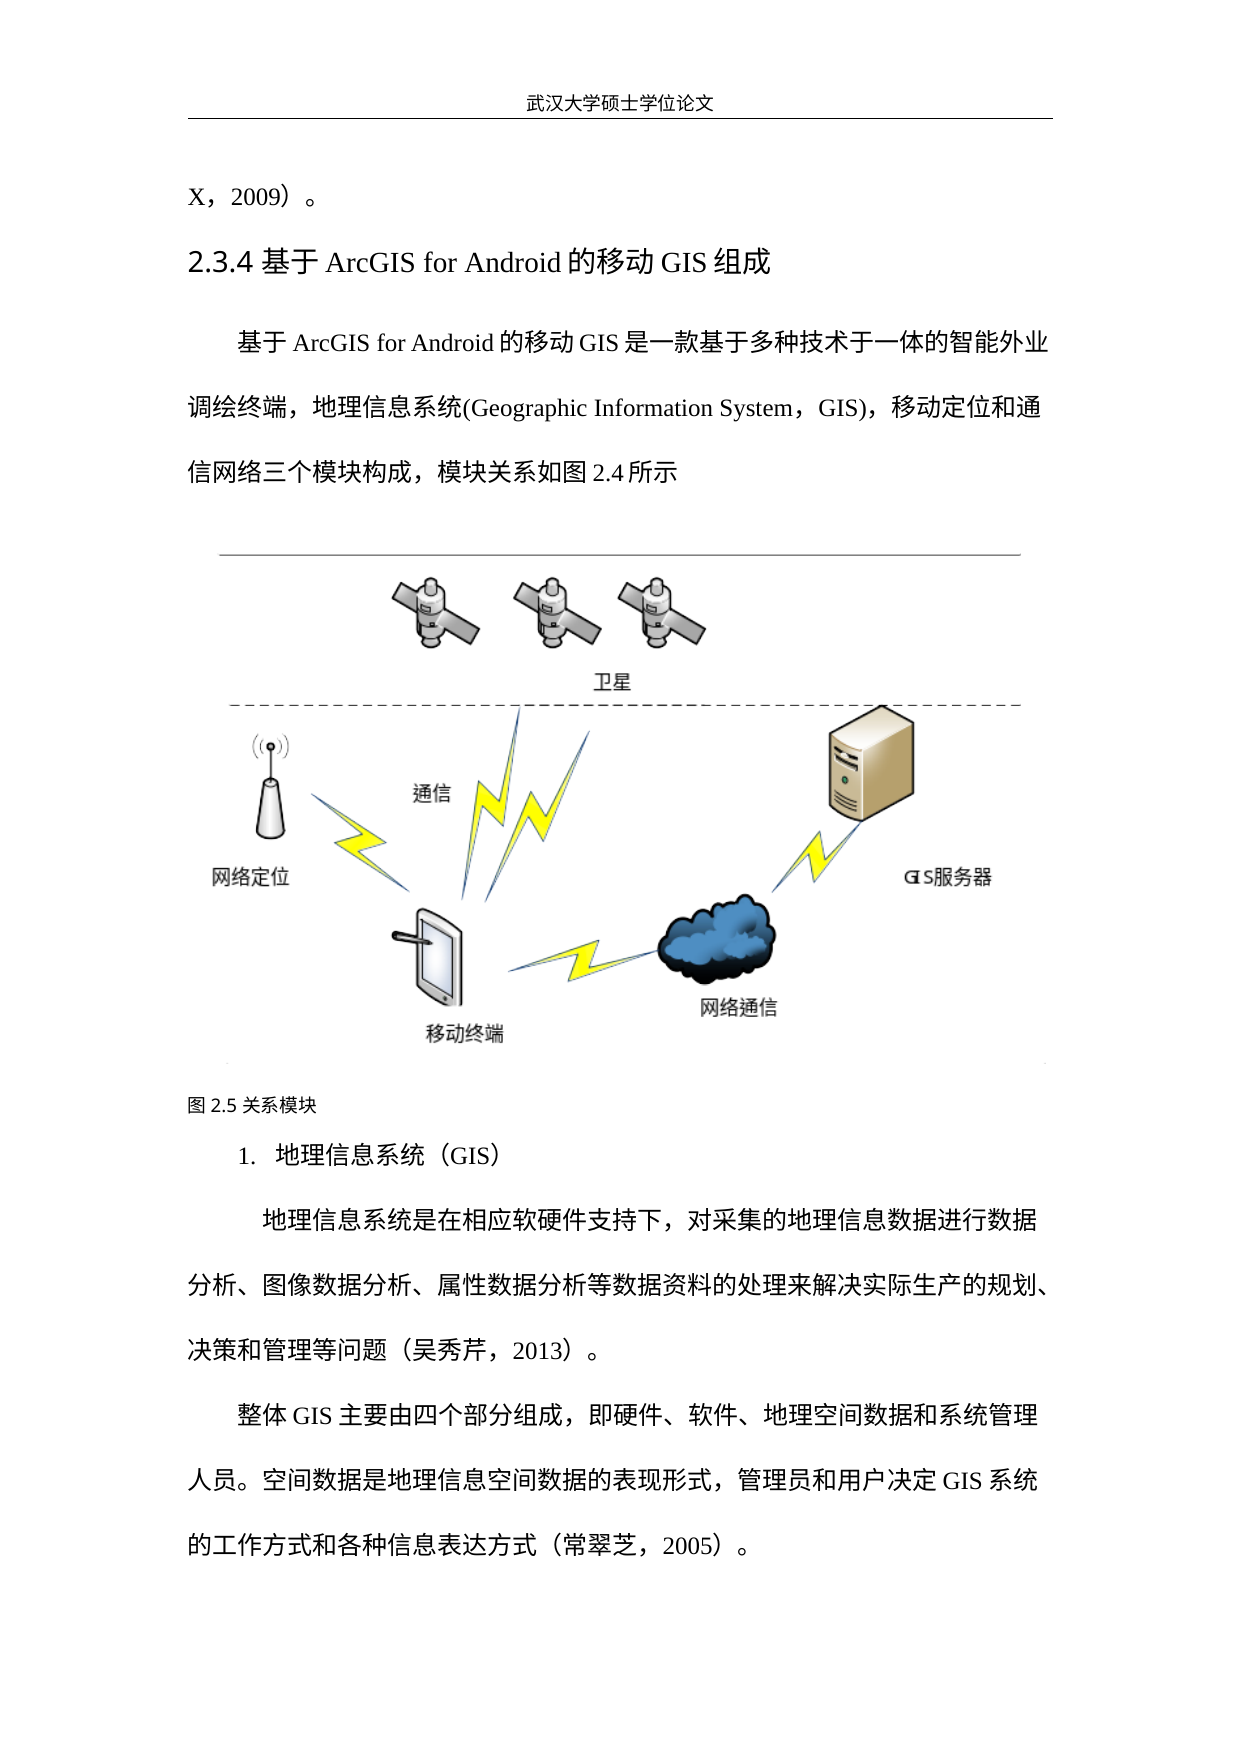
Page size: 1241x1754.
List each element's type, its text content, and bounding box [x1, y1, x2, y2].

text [187, 162, 1053, 227]
text 整体GIS主要由四个部分组成，即硬件、软件、地理空间数据和系统管理人员。空间数据是地理信息空间数据的表现形式，管理员和用户决定GIS系统的工作方式和各种信息表达方式（常翠芝，2005）。 [187, 1381, 1053, 1576]
text 基于ArcGIS for Android的移动GIS是一款基于多种技术于一体的智能外业调绘终端，地理信息系统(Geographic Information System，GIS)，移动定位和通信网络三个模块构成，模块关系如图2.4所示 [187, 308, 1053, 503]
text 地理信息系统是在相应软硬件支持下，对采集的地理信息数据进行数据分析、图像数据分析、属性数据分析等数据资料的处理来解决实际生产的规划、决策和管理等问题（吴秀芹，2013）。 [187, 1186, 1053, 1381]
subtitle 2.3.4 基于ArcGIS for Android的移动GIS组成 [187, 227, 1053, 292]
text 图 2.5 关系模块 [187, 536, 1053, 1121]
list 地理信息系统（GIS） [237, 1121, 1053, 1186]
